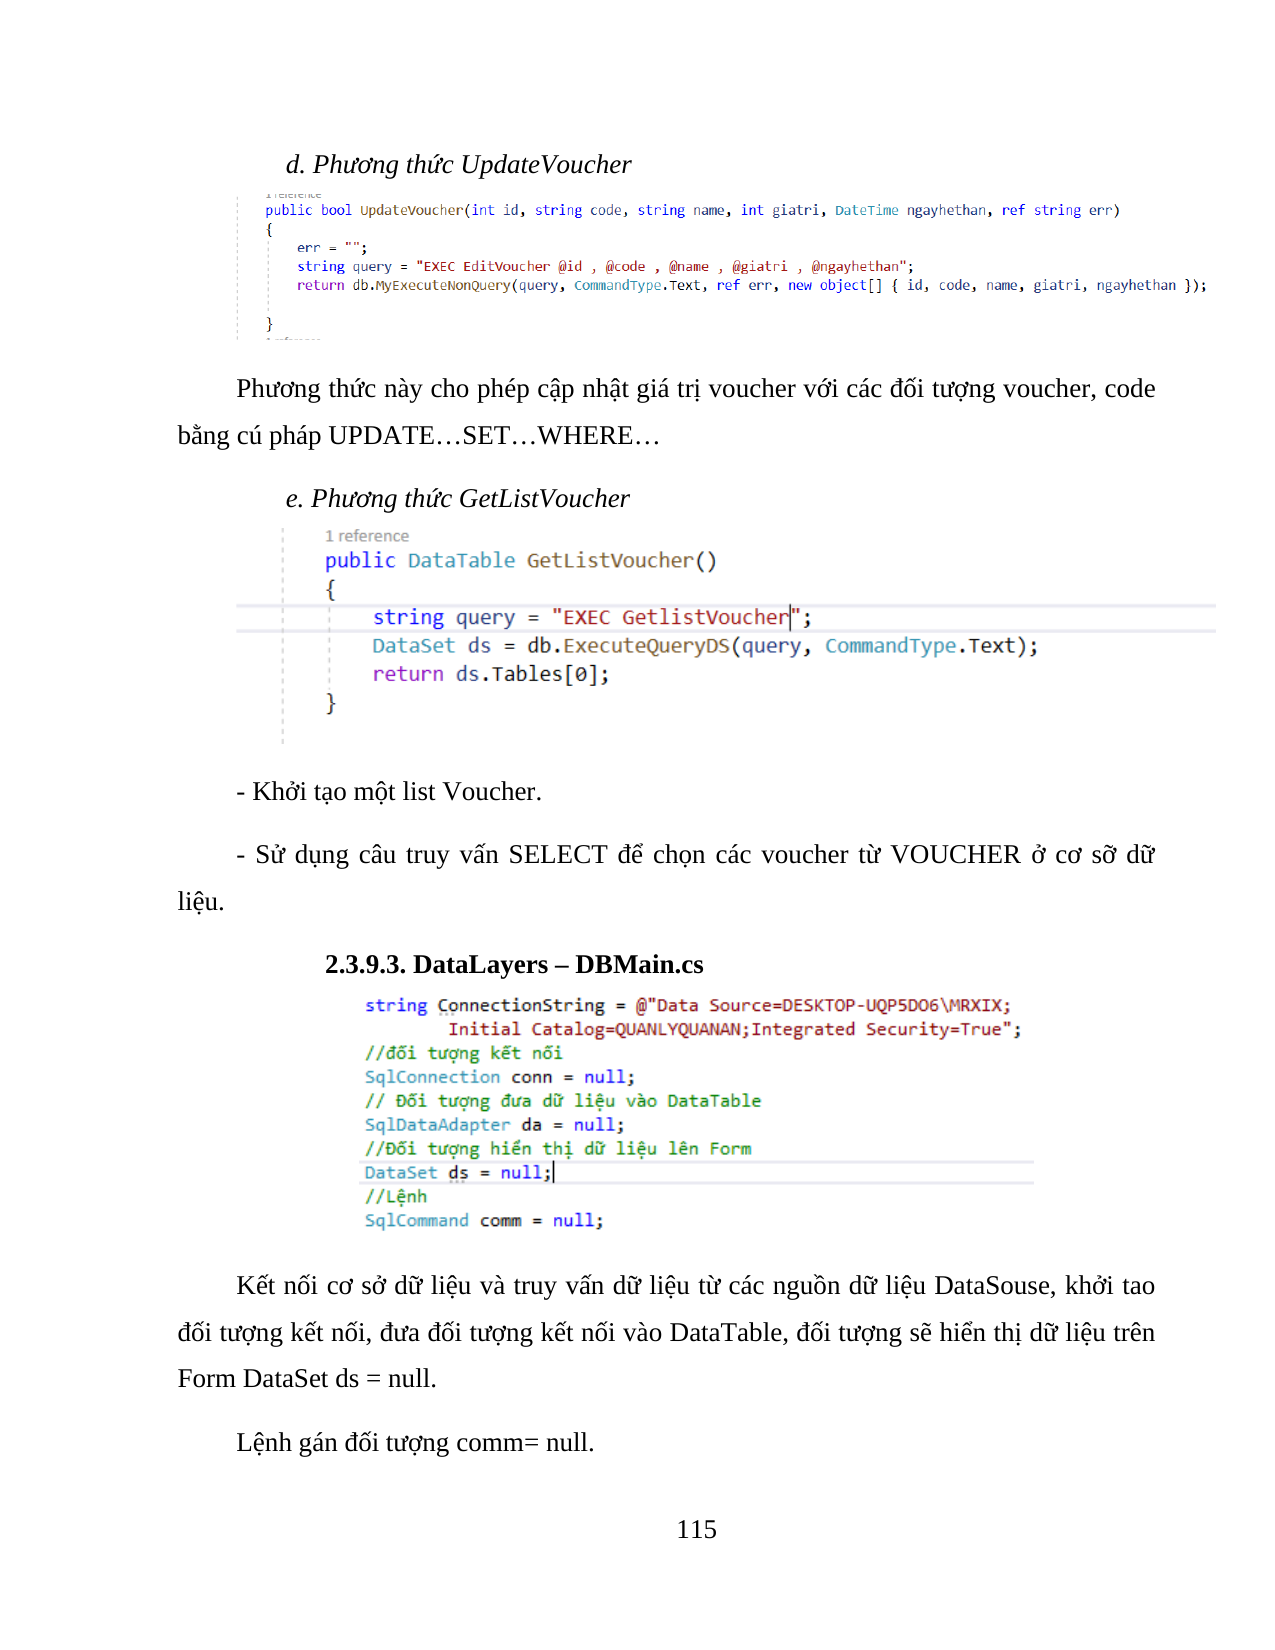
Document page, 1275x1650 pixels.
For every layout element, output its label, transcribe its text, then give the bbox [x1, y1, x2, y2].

subtitle d. Phương thức UpdateVoucher [286, 148, 1157, 179]
subtitle 2.3.9.3. DataLayers – DBMain.cs [177, 949, 1157, 980]
picture [359, 995, 1034, 1237]
text Phương thức này cho phép cập nhật giá trị voucher với các đối tượng voucher, code bằng cú pháp UPDATE…SET…WHERE… [177, 372, 1157, 450]
text Kết nối cơ sở dữ liệu và truy vấn dữ liệu từ các nguồn dữ liệu DataSouse, khởi tao đối tượng kết nối, đưa đối tượng kết nối vào DataTable, đối tượng sẽ hiển thị dữ liệu trên Form DataSet ds = null. [177, 1269, 1157, 1393]
picture [236, 528, 1216, 744]
text - Khởi tạo một list Voucher. [177, 775, 1157, 806]
text - Sử dụng câu truy vấn SELECT để chọn các voucher từ VOUCHER ở cơ sỡ dữ liệu. [177, 839, 1157, 916]
picture [236, 194, 1216, 340]
text Lệnh gán đối tượng comm= null. [177, 1426, 1157, 1457]
subtitle e. Phương thức GetListVoucher [286, 482, 1157, 513]
